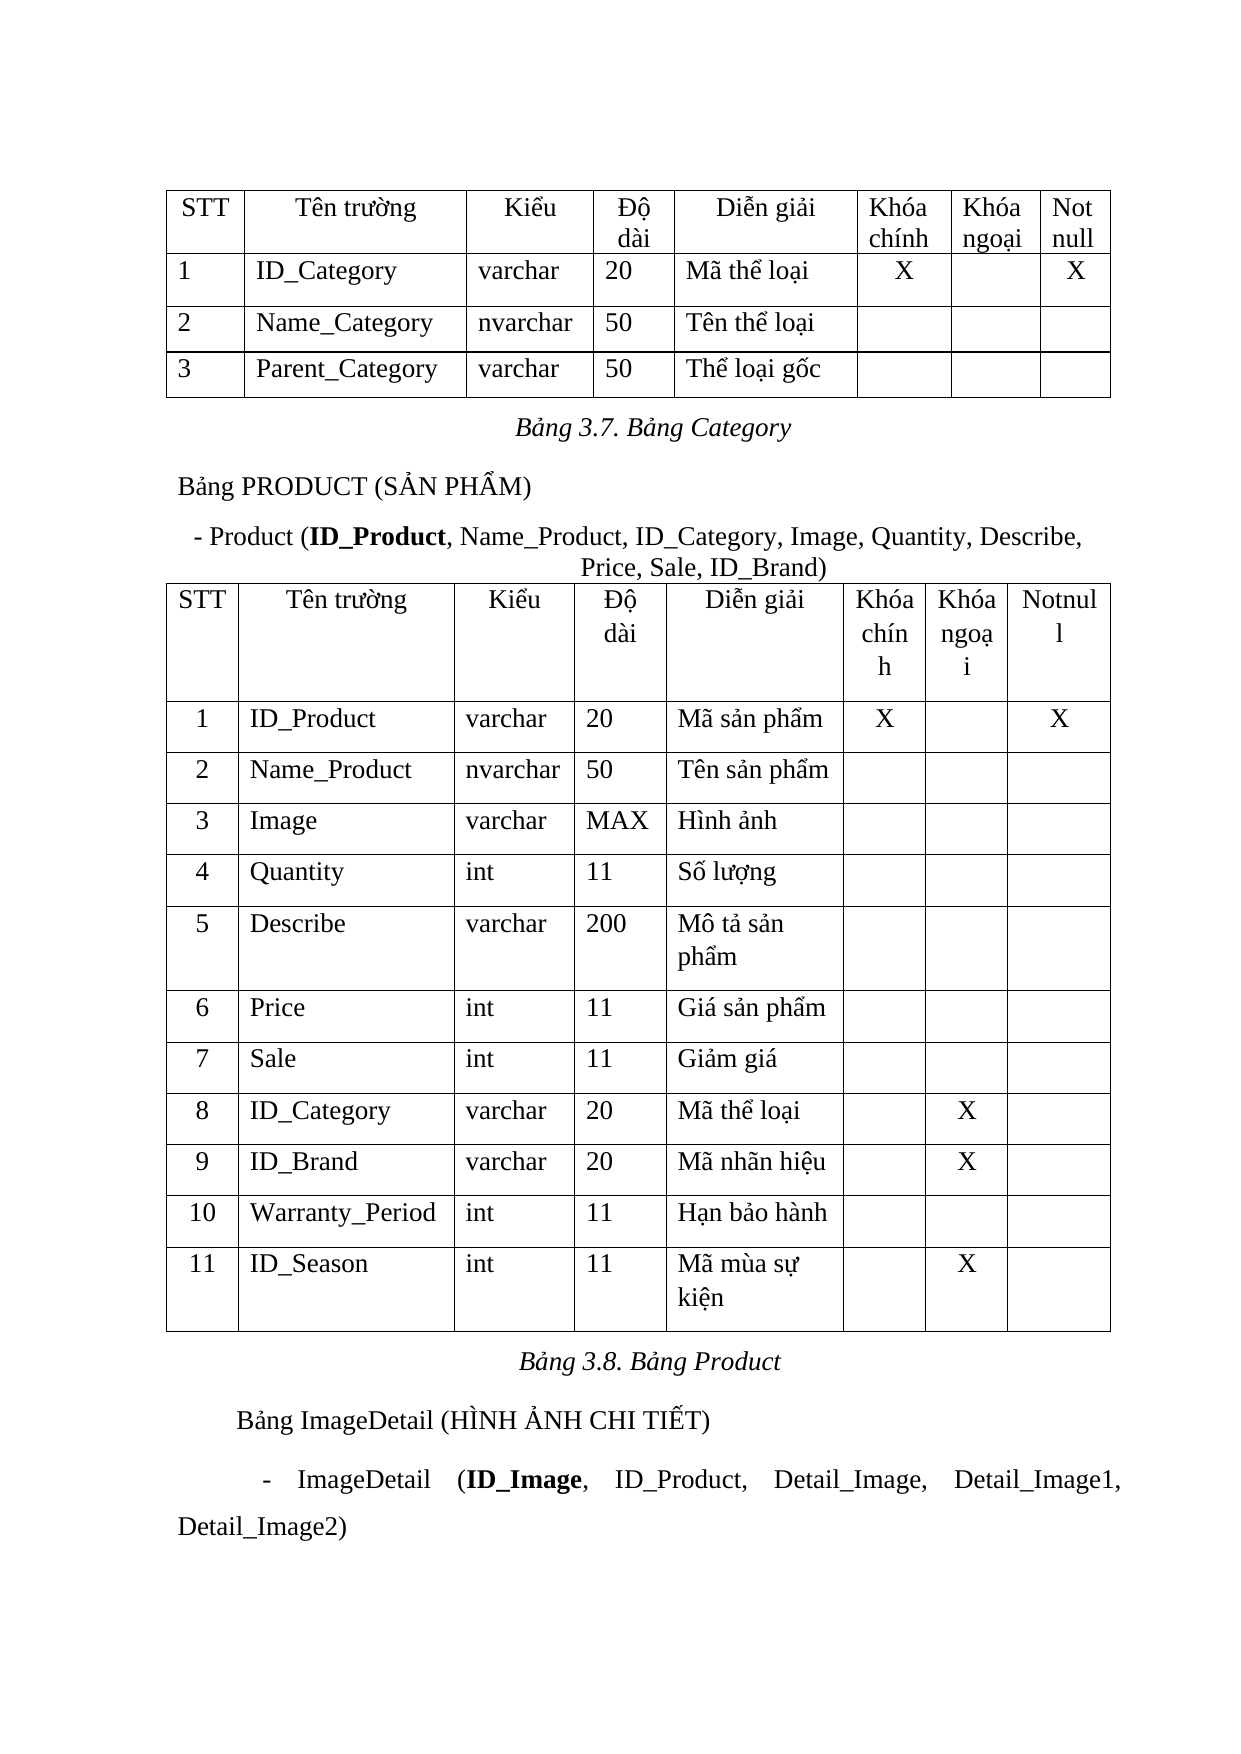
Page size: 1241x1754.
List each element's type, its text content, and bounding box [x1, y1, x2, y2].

table_cell [844, 804, 925, 854]
table_header Khóa chính [858, 191, 951, 253]
table_cell [1041, 307, 1110, 351]
table_cell X [926, 1094, 1007, 1144]
table_cell varchar [467, 254, 593, 306]
table_cell 11 [575, 1248, 666, 1331]
text - ImageDetail (ID_Image, ID_Product, Detail_Image, Detail_Image1, Detail_Image2) [177, 1463, 1122, 1541]
table_cell [926, 855, 1007, 906]
table_cell 1 [167, 254, 244, 306]
table_cell Mã sản phẩm [667, 702, 843, 752]
table_cell [1008, 1094, 1110, 1144]
table_header Kiểu [467, 191, 593, 253]
table_cell 20 [575, 1094, 666, 1144]
table_cell int [455, 991, 574, 1042]
table_header Diễn giải [667, 584, 843, 701]
table_cell Warranty_Period [239, 1196, 454, 1247]
table_cell int [455, 855, 574, 906]
table_cell Price [239, 991, 454, 1042]
table_cell [844, 855, 925, 906]
table_cell Tên thể loại [675, 307, 857, 351]
table_cell 11 [575, 1196, 666, 1247]
table_cell int [455, 1043, 574, 1093]
table_header Khóa ngoại [952, 191, 1040, 253]
table_cell X [1041, 254, 1110, 306]
table_cell X [926, 1145, 1007, 1195]
table_cell ID_Brand [239, 1145, 454, 1195]
table_cell 200 [575, 907, 666, 990]
table_cell [844, 991, 925, 1042]
table_header Kiểu [455, 584, 574, 701]
table_header Tên trường [239, 584, 454, 701]
table_cell ID_Product [239, 702, 454, 752]
table_cell ID_Season [239, 1248, 454, 1331]
table_cell 9 [167, 1145, 238, 1195]
table_cell [1008, 1248, 1110, 1331]
table_cell Describe [239, 907, 454, 990]
table_cell [926, 991, 1007, 1042]
table_cell Giảm giá [667, 1043, 843, 1093]
table_cell nvarchar [455, 753, 574, 803]
table_cell Số lượng [667, 855, 843, 906]
table_cell Giá sản phẩm [667, 991, 843, 1042]
table_cell Image [239, 804, 454, 854]
table_cell 50 [575, 753, 666, 803]
table_header Khóa chính [844, 584, 925, 701]
table_header Tên trường [245, 191, 466, 253]
table_cell 20 [594, 254, 674, 306]
table_cell 11 [575, 1043, 666, 1093]
table_cell varchar [455, 702, 574, 752]
table_cell ID_Category [239, 1094, 454, 1144]
table_cell Sale [239, 1043, 454, 1093]
table_cell [952, 254, 1040, 306]
table_cell Hình ảnh [667, 804, 843, 854]
table_cell 20 [575, 702, 666, 752]
table_cell 4 [167, 855, 238, 906]
table_cell int [455, 1196, 574, 1247]
table_cell Name_Category [245, 307, 466, 351]
table_cell [926, 1043, 1007, 1093]
table_cell Mã nhãn hiệu [667, 1145, 843, 1195]
table_cell [1008, 753, 1110, 803]
table_cell 50 [594, 307, 674, 351]
table_cell X [1008, 702, 1110, 752]
table_cell [926, 753, 1007, 803]
table_cell [1008, 855, 1110, 906]
table_header Độ dài [594, 191, 674, 253]
table_cell varchar [455, 907, 574, 990]
text Bảng PRODUCT (SẢN PHẨM) [177, 470, 1122, 501]
table_cell [858, 307, 951, 351]
table_cell 3 [167, 353, 244, 397]
table_cell [1008, 1196, 1110, 1247]
table_cell X [858, 254, 951, 306]
table_cell [926, 702, 1007, 752]
table_cell Quantity [239, 855, 454, 906]
table_cell [1008, 907, 1110, 990]
table_cell [844, 907, 925, 990]
table_cell varchar [455, 804, 574, 854]
table_cell 50 [594, 353, 674, 397]
table_cell varchar [455, 1145, 574, 1195]
text - Product (ID_Product, Name_Product, ID_Category, Image, Quantity, Describe, Price, Sale, ID_Brand) [187, 520, 1122, 582]
text Bảng ImageDetail (HÌNH ẢNH CHI TIẾT) [177, 1404, 1122, 1435]
table_cell Name_Product [239, 753, 454, 803]
table_cell int [455, 1248, 574, 1331]
table_cell Mã mùa sự kiện [667, 1248, 843, 1331]
table_cell 20 [575, 1145, 666, 1195]
table_cell nvarchar [467, 307, 593, 351]
table_cell 2 [167, 753, 238, 803]
table_cell [844, 1196, 925, 1247]
table_cell [926, 1196, 1007, 1247]
table_cell Mã thể loại [667, 1094, 843, 1144]
table_cell 8 [167, 1094, 238, 1144]
table_cell 5 [167, 907, 238, 990]
table_header Khóa ngoại [926, 584, 1007, 701]
table_cell [858, 353, 951, 397]
table_cell [952, 353, 1040, 397]
table_cell [1041, 353, 1110, 397]
table_header Notnull [1008, 584, 1110, 701]
table_cell 11 [575, 991, 666, 1042]
table_cell 10 [167, 1196, 238, 1247]
table_cell Mô tả sản phẩm [667, 907, 843, 990]
table_cell varchar [467, 353, 593, 397]
table_cell [926, 907, 1007, 990]
table_cell ID_Category [245, 254, 466, 306]
table_cell Parent_Category [245, 353, 466, 397]
table_cell X [926, 1248, 1007, 1331]
table_cell [1008, 1145, 1110, 1195]
table_cell 1 [167, 702, 238, 752]
table_cell [926, 804, 1007, 854]
table_header STT [167, 191, 244, 253]
table_header Not null [1041, 191, 1110, 253]
table_cell varchar [455, 1094, 574, 1144]
table_cell 6 [167, 991, 238, 1042]
table_cell 3 [167, 804, 238, 854]
table_header Độ dài [575, 584, 666, 701]
table_cell [844, 1145, 925, 1195]
table_cell [844, 1094, 925, 1144]
table_cell [1008, 991, 1110, 1042]
table_cell 7 [167, 1043, 238, 1093]
table_cell [1008, 1043, 1110, 1093]
table_cell Thể loại gốc [675, 353, 857, 397]
table_cell [844, 1248, 925, 1331]
table_cell 2 [167, 307, 244, 351]
table_cell X [844, 702, 925, 752]
table_cell [844, 753, 925, 803]
table_cell Mã thể loại [675, 254, 857, 306]
table_cell 11 [167, 1248, 238, 1331]
table_cell Tên sản phẩm [667, 753, 843, 803]
table_cell [952, 307, 1040, 351]
table_cell MAX [575, 804, 666, 854]
table_header STT [167, 584, 238, 701]
table_cell [1008, 804, 1110, 854]
table_cell [844, 1043, 925, 1093]
table_header Diễn giải [675, 191, 857, 253]
table_cell Hạn bảo hành [667, 1196, 843, 1247]
table_cell 11 [575, 855, 666, 906]
